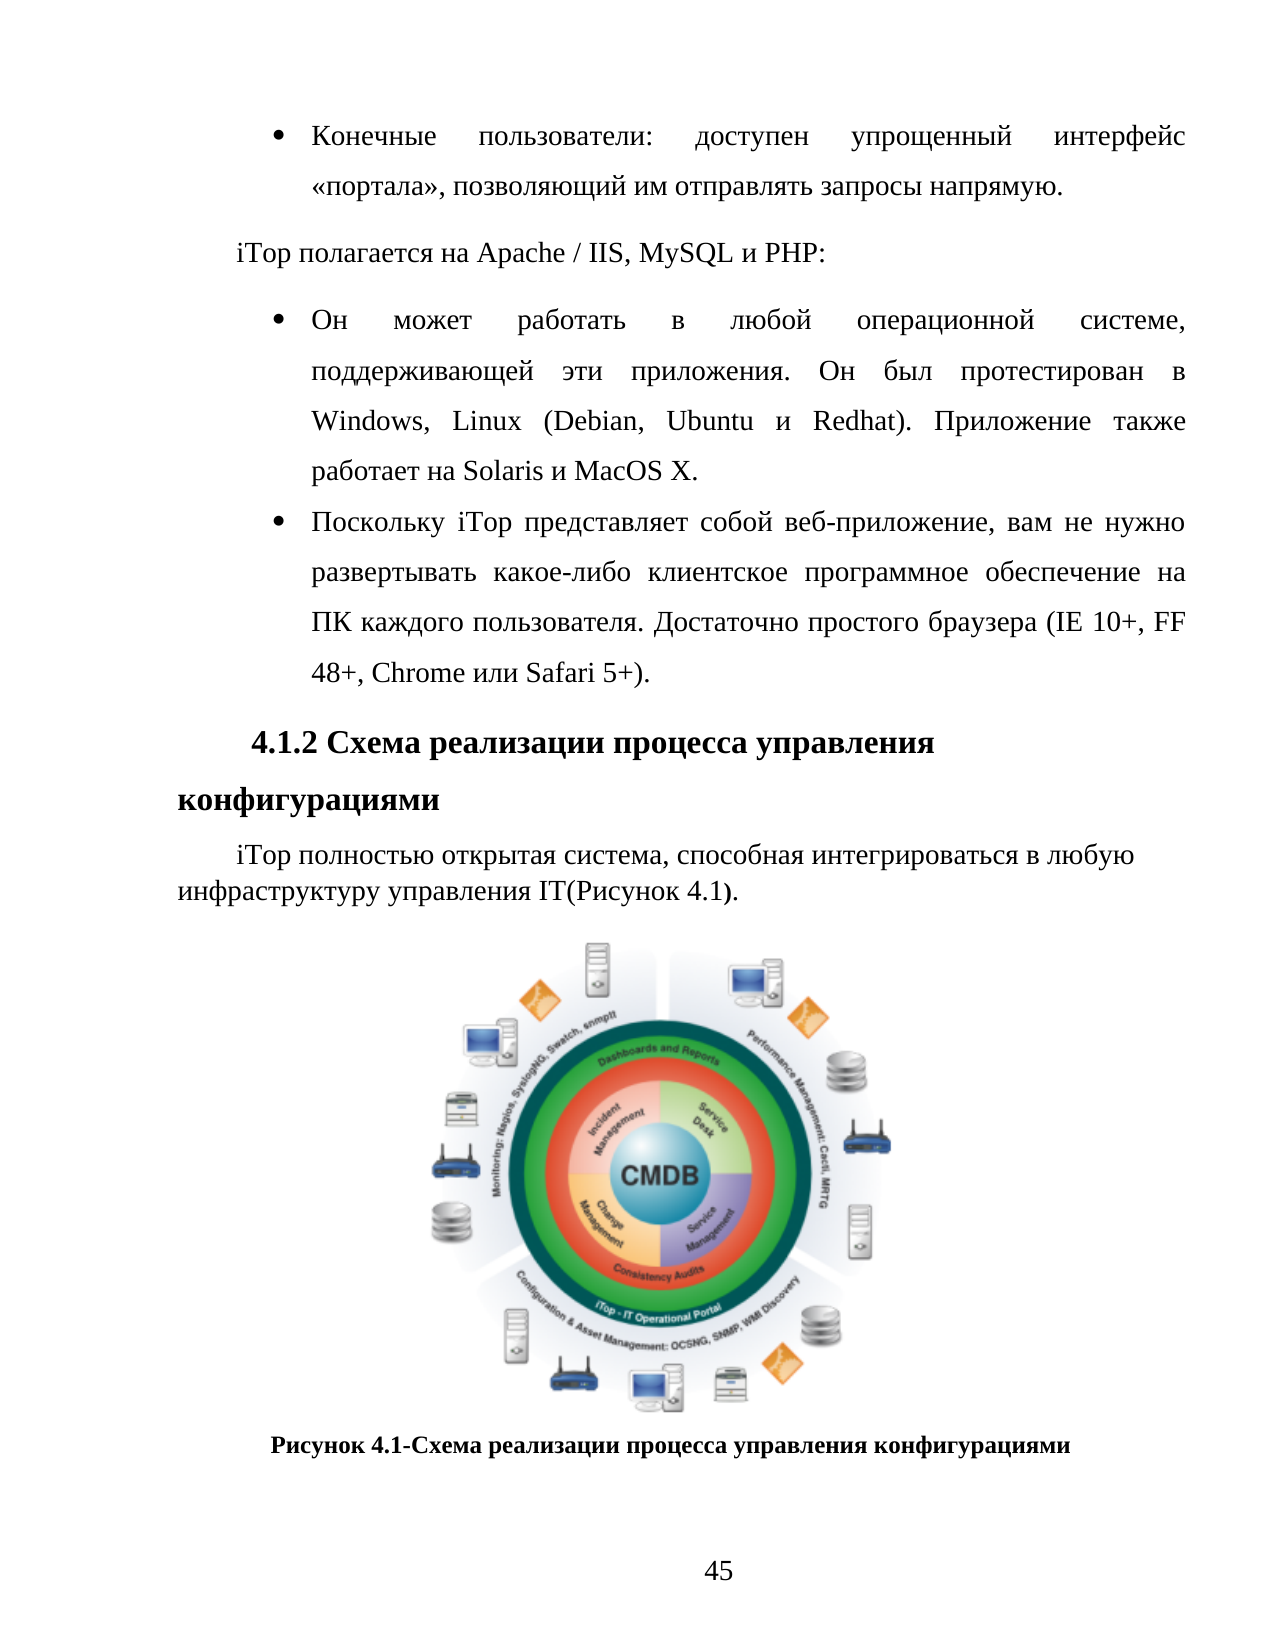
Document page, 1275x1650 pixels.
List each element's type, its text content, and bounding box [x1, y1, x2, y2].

list Он может работать в любой операционной системе, поддерживающей эти приложения. Он был протестирован в Windows, Linux (Debian, Ubuntu и Redhat). Приложение также работает на Solaris и MacOS X. [274, 302, 1186, 487]
subtitle 4.1.2 Схема реализации процесса управления конфигурациями [177, 722, 1186, 818]
picture [385, 907, 903, 1429]
text iTop полагается на Apache / IIS, MySQL и PHP: [177, 236, 1186, 269]
text iTop полностью открытая система, способная интегрироваться в любую инфраструктуру управления IT(Рисунок 4.1). [177, 837, 1186, 907]
list Конечные пользователи: доступен упрощенный интерфейс «портала», позволяющий им отправлять запросы напрямую. [274, 118, 1186, 202]
list Поскольку iTop представляет собой веб-приложение, вам не нужно развертывать какое-либо клиентское программное обеспечение на ПК каждого пользователя. Достаточно простого браузера (IE 10+, FF 48+, Chrome или Safari 5+). [274, 504, 1186, 688]
